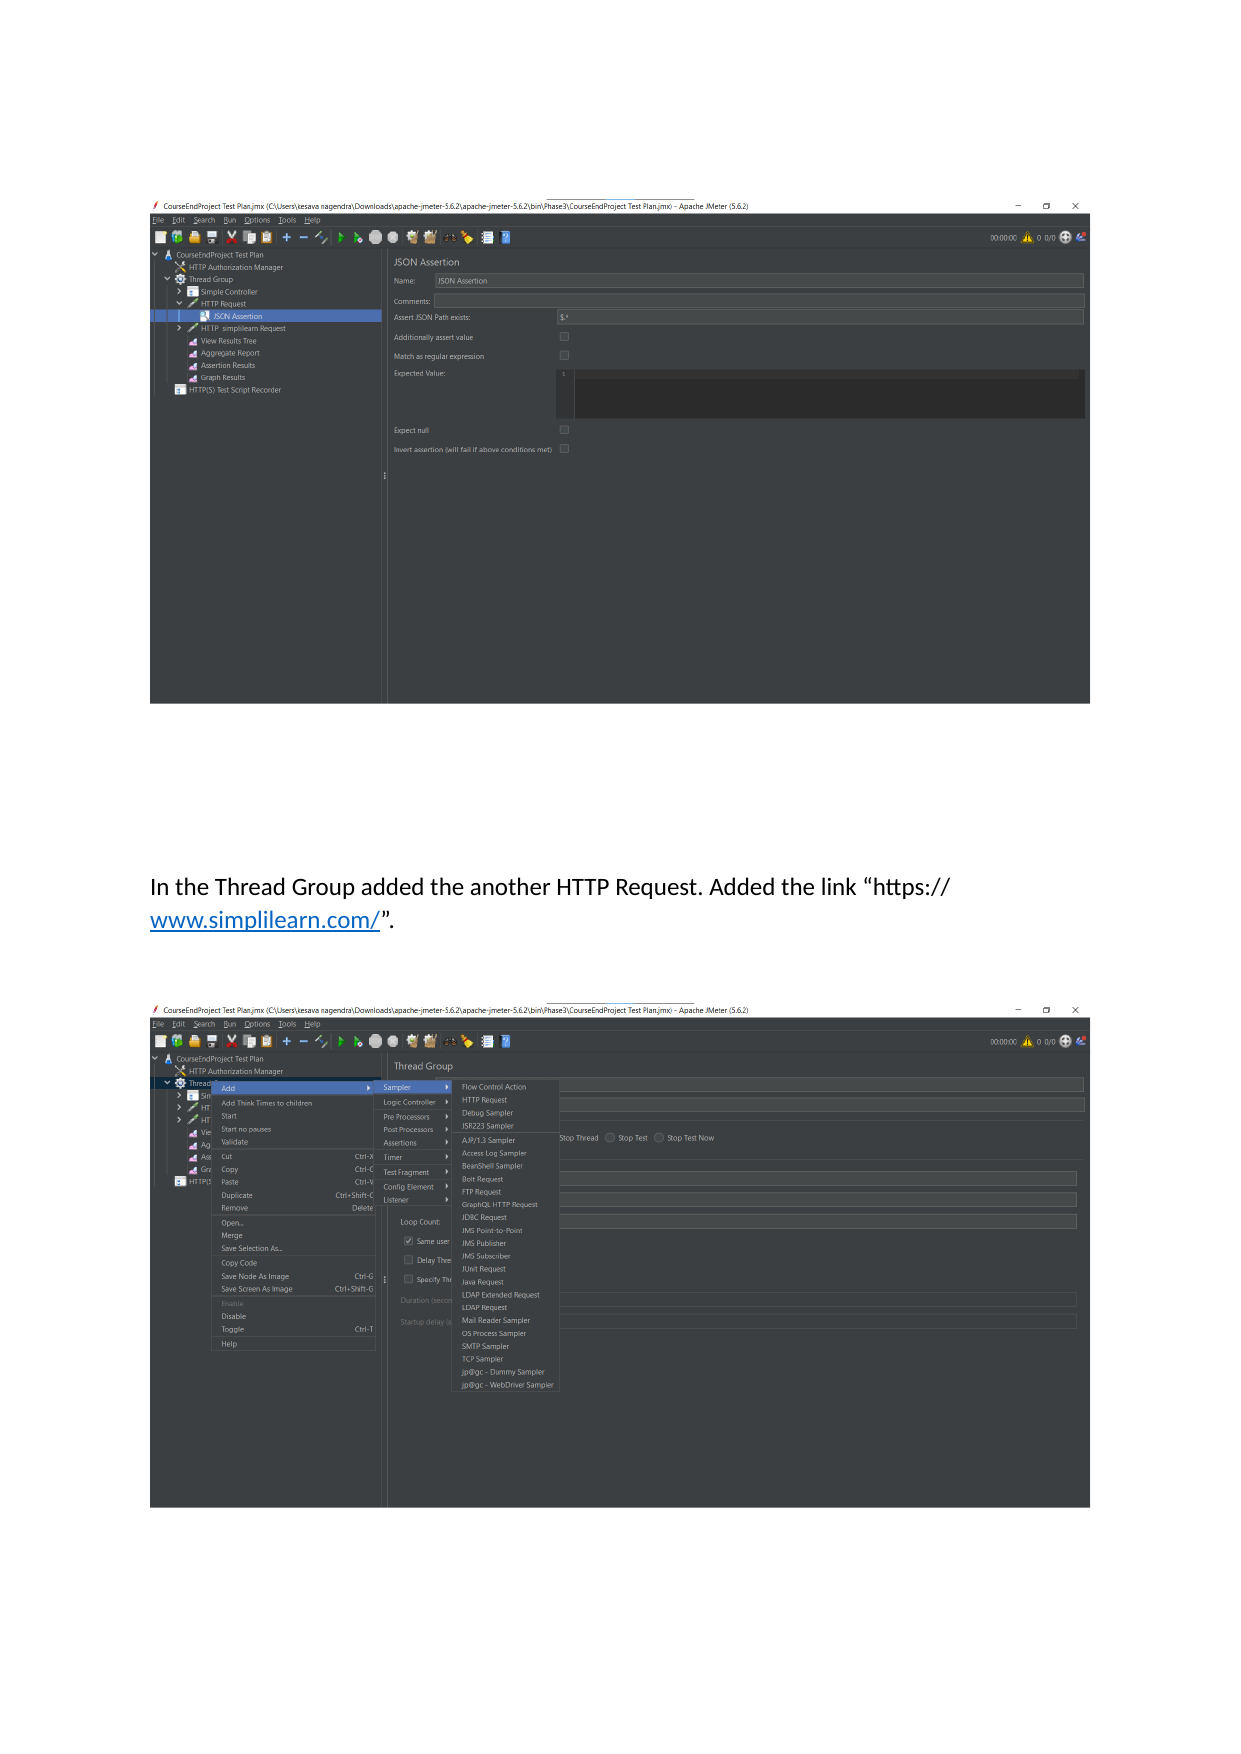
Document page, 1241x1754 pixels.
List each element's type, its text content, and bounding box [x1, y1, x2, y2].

text In the Thread Group added the another HTTP Request. Added the link “https:// www.simplilearn.com/”. [150, 872, 1090, 935]
picture [150, 199, 1091, 704]
picture [150, 1003, 1091, 1508]
